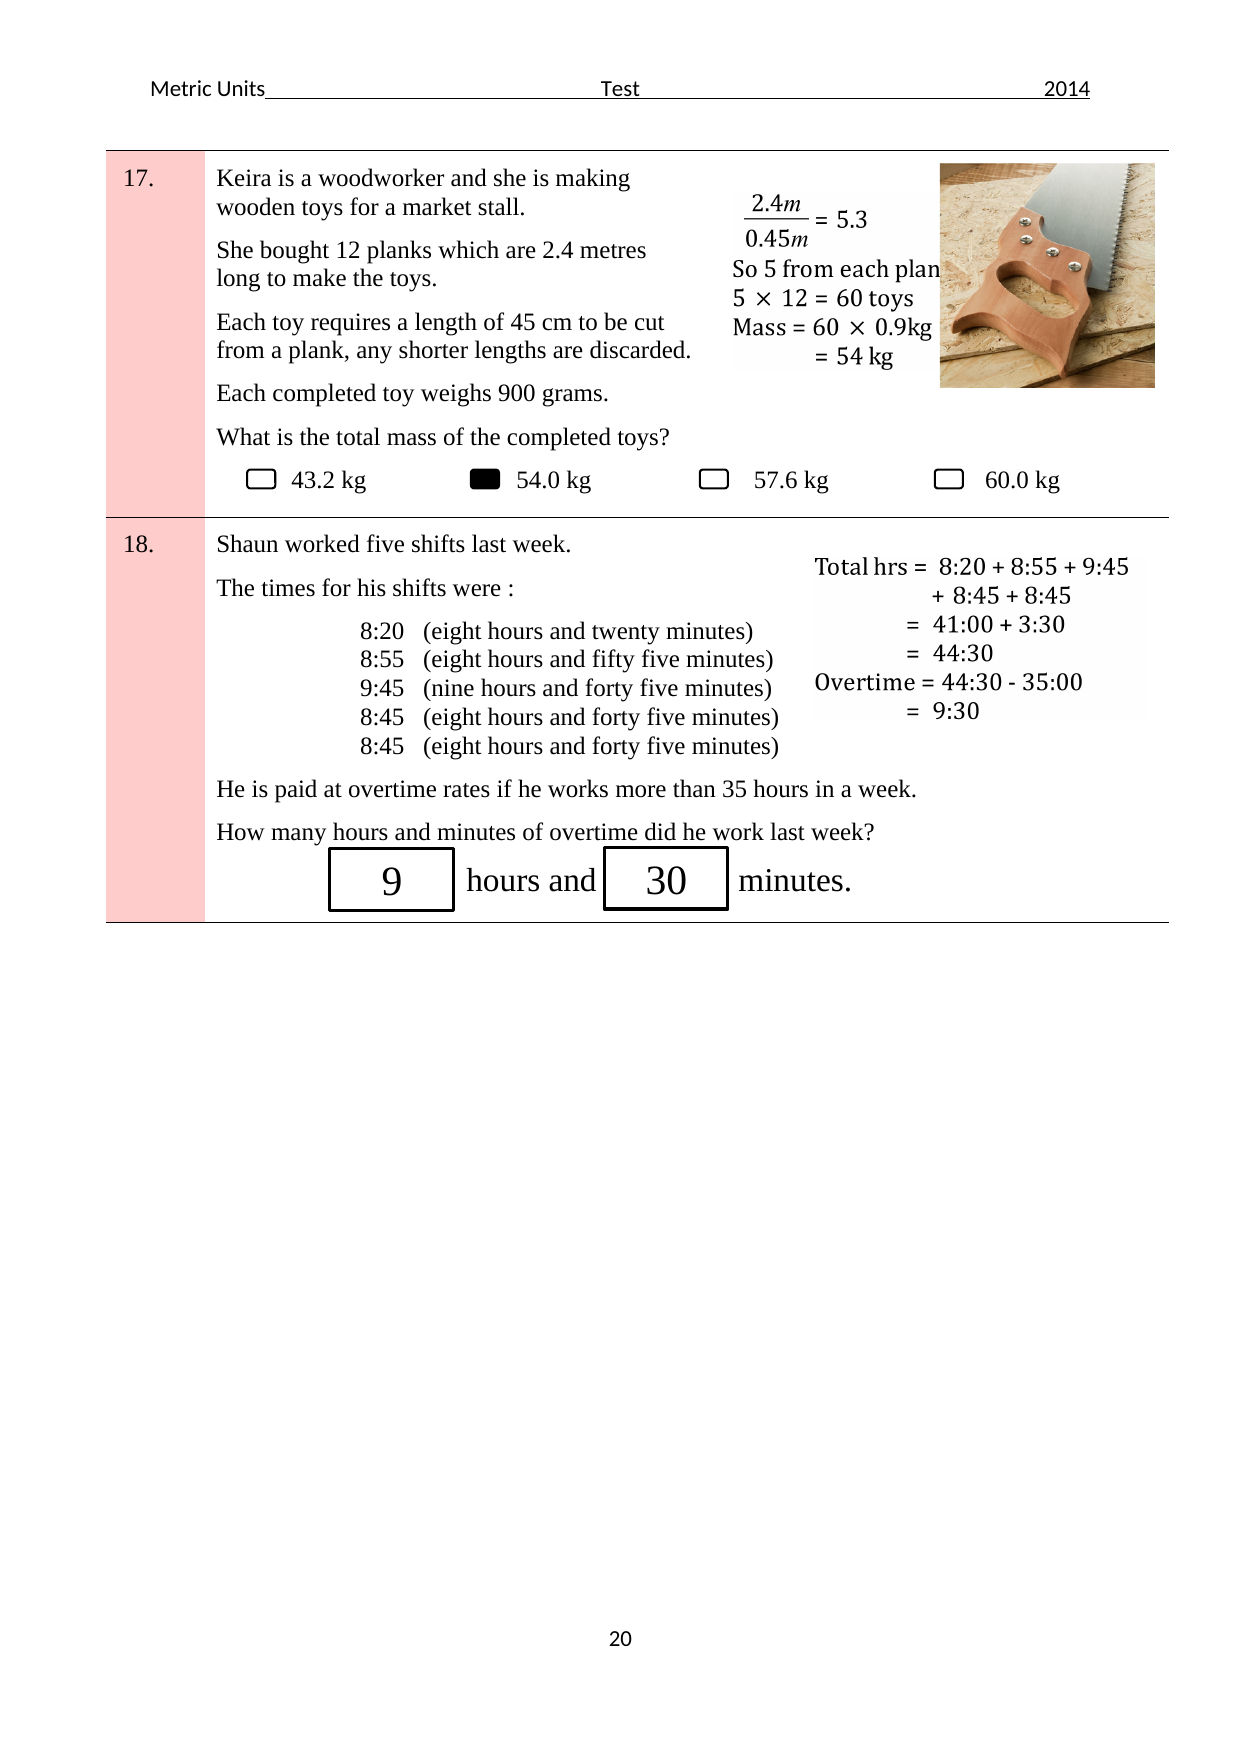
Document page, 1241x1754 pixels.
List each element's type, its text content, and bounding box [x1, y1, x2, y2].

table_cell Keira is a woodworker and she is making wooden toys for a market stall. She bought 12 planks which are 2.4 metres long to make the toys. Each toy requires a length of 45 cm to be cut from a plank, any shorter lengths are discarded. Each completed toy weighs 900 grams. What is the total mass of the completed toys? 43.2 kg 54.0 kg 57.6 kg 60.0 kg [205, 151, 1169, 517]
table_cell [106, 518, 205, 922]
picture [813, 556, 1149, 721]
table_cell [106, 151, 205, 517]
table_cell Shaun worked five shifts last week. The times for his shifts were : 8:20 (eight hours and twenty minutes) 8:55 (eight hours and fifty five minutes) 9:45 (nine hours and forty five minutes) 8:45 (eight hours and forty five minutes) 8:45 (eight hours and forty five minutes) He is paid at overtime rates if he works more than 35 hours in a week. How many hours and minutes of overtime did he work last week? hours and minutes. [205, 518, 1169, 922]
picture [731, 160, 1155, 388]
